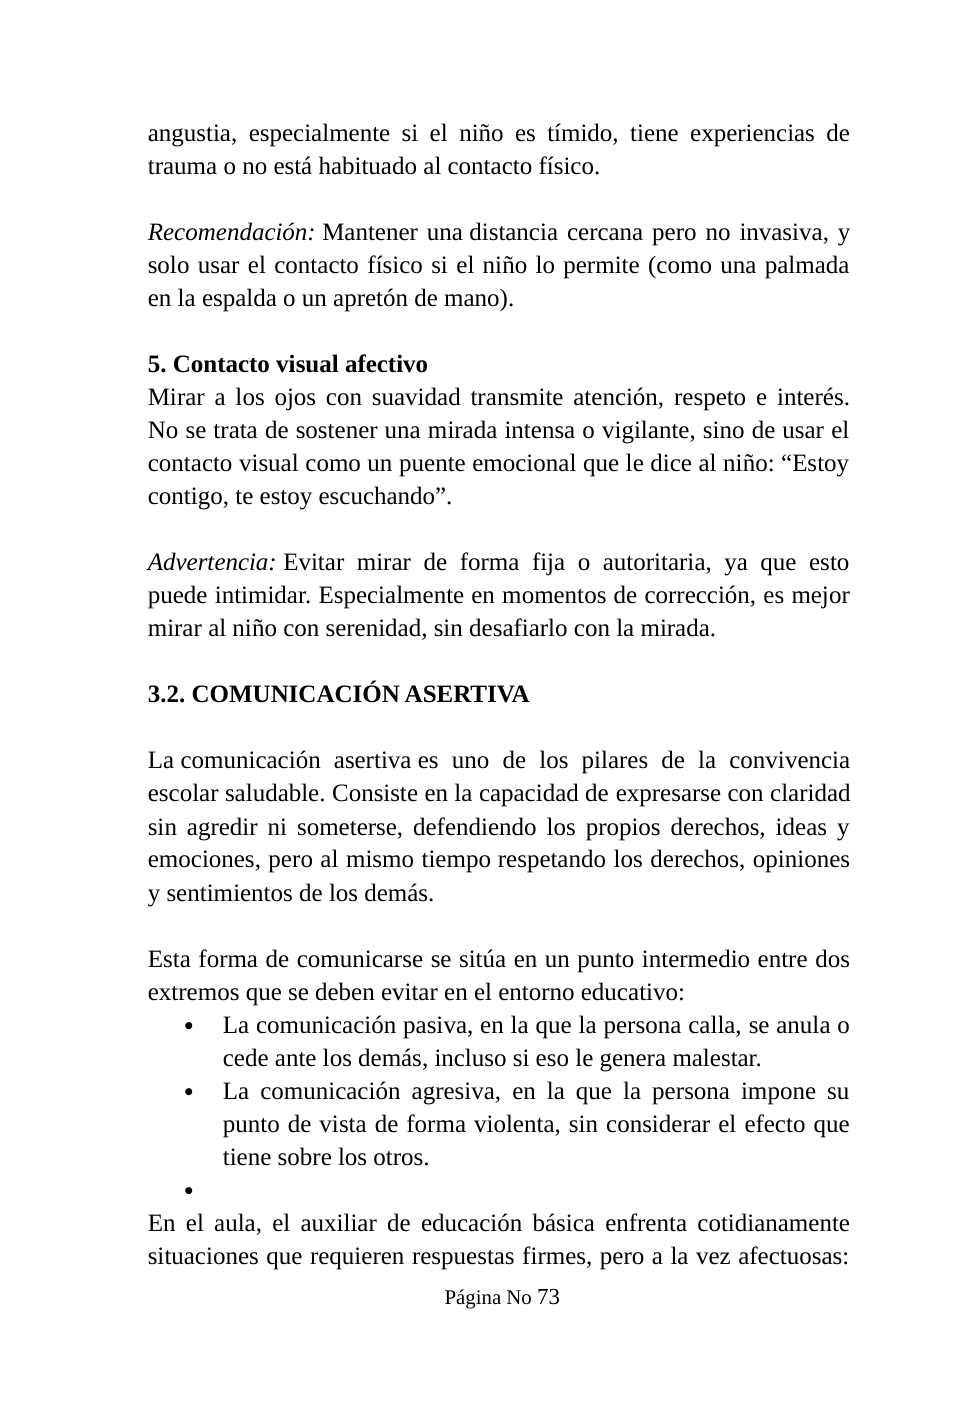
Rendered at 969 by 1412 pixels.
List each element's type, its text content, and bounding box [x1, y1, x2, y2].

list La comunicación pasiva, en la que la persona calla, se anula o cede ante los demás, incluso si eso le genera malestar. [185, 1010, 851, 1071]
text 3.2. COMUNICACIÓN ASERTIVA [148, 679, 851, 708]
text 5. Contacto visual afectivo [148, 349, 851, 378]
text La comunicación asertiva es uno de los pilares de la convivencia escolar saludable. Consiste en la capacidad de expresarse con claridad sin agredir ni someterse, defendiendo los propios derechos, ideas y emociones, pero al mismo tiempo respetando los derechos, opiniones y sentimientos de los demás. [148, 746, 851, 906]
text Mirar a los ojos con suavidad transmite atención, respeto e interés. No se trata de sostener una mirada intensa o vigilante, sino de usar el contacto visual como un puente emocional que le dice al niño: “Estoy contigo, te estoy escuchando”. [148, 382, 851, 510]
text Advertencia: Evitar mirar de forma fija o autoritaria, ya que esto puede intimidar. Especialmente en momentos de corrección, es mejor mirar al niño con serenidad, sin desafiarlo con la mirada. [148, 547, 851, 642]
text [148, 1208, 851, 1269]
text Recomendación: Mantener una distancia cercana pero no invasiva, y solo usar el contacto físico si el niño lo permite (como una palmada en la espalda o un apretón de mano). [148, 217, 851, 312]
list La comunicación agresiva, en la que la persona impone su punto de vista de forma violenta, sin considerar el efecto que tiene sobre los otros. [185, 1076, 851, 1171]
text Esta forma de comunicarse se sitúa en un punto intermedio entre dos extremos que se deben evitar en el entorno educativo: [148, 944, 851, 1005]
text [148, 118, 851, 180]
